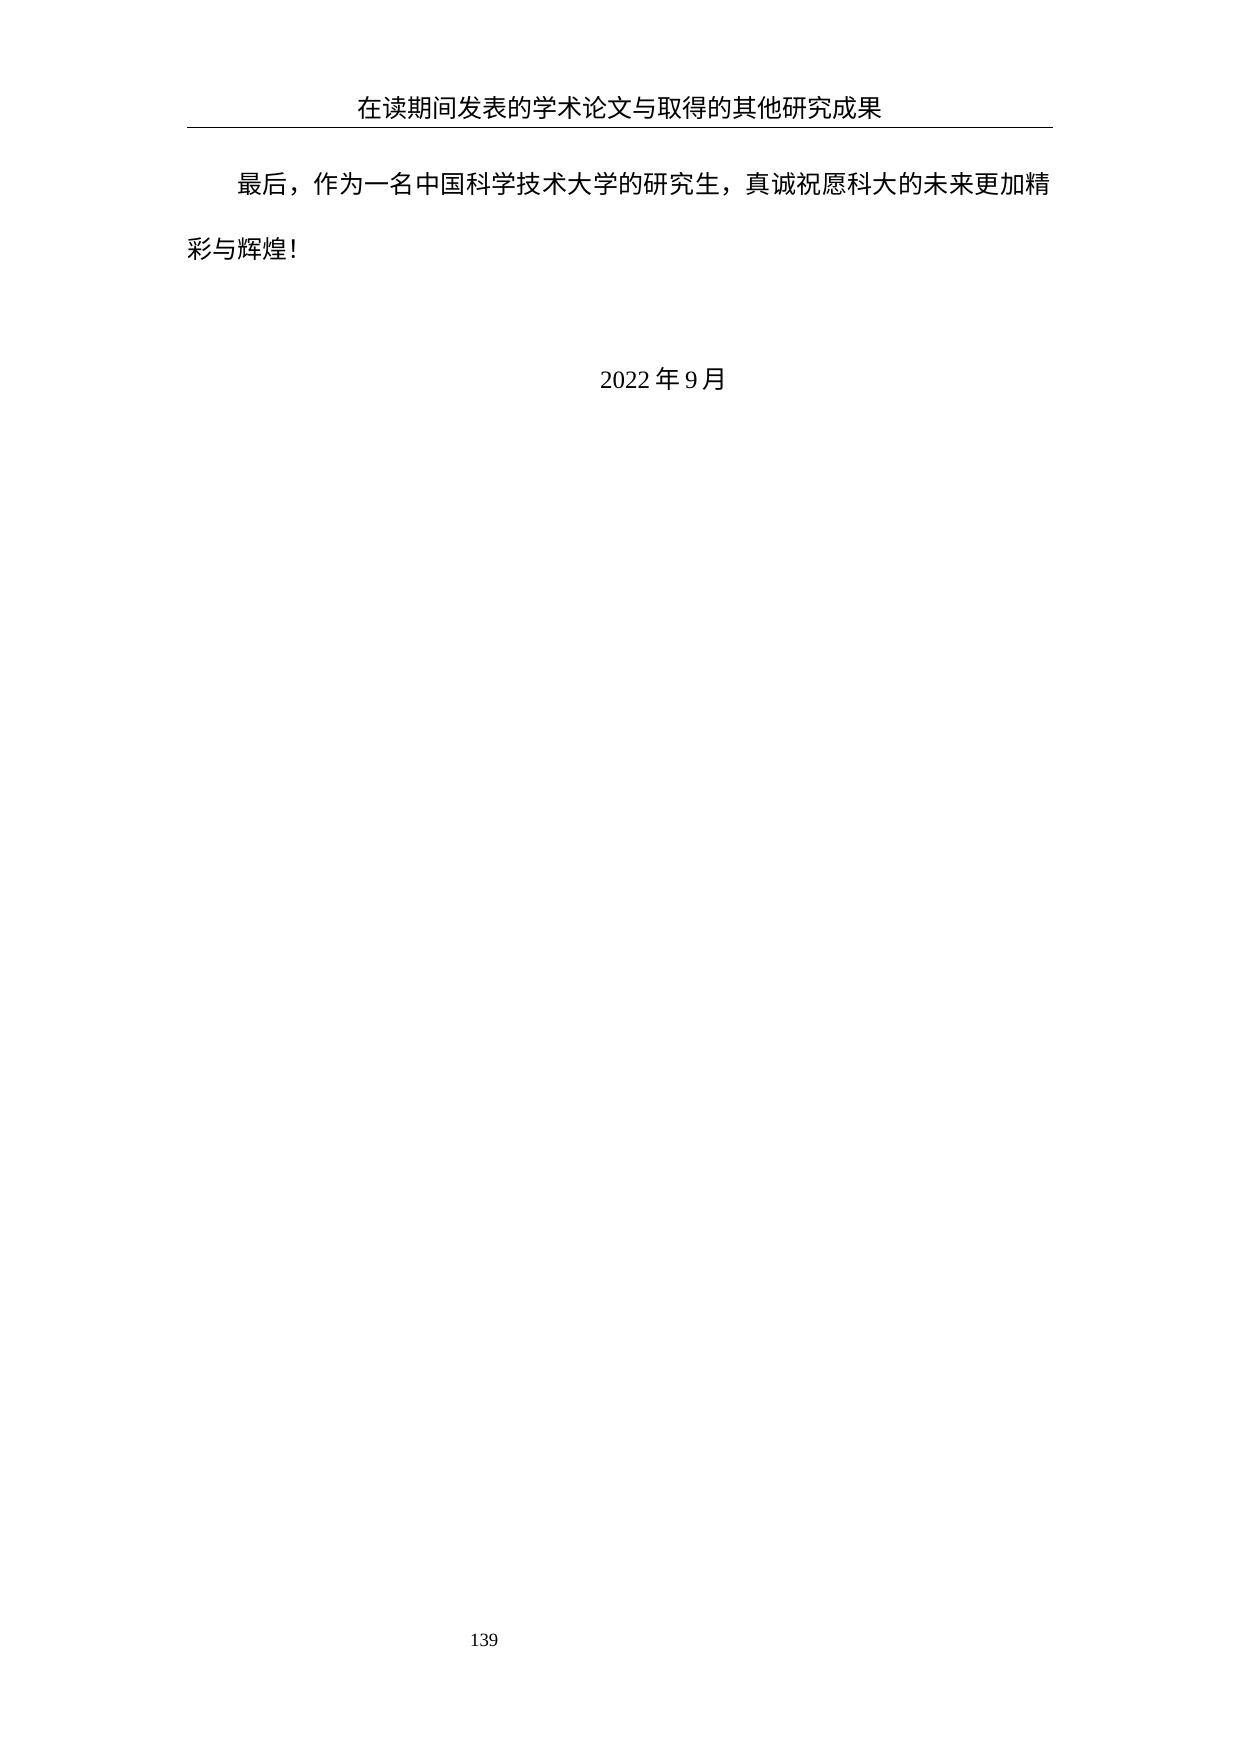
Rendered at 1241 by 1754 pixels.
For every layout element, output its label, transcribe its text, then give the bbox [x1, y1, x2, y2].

text 2022年9月 [187, 345, 1053, 410]
text 最后，作为一名中国科学技术大学的研究生，真诚祝愿科大的未来更加精彩与辉煌！ [187, 150, 1053, 280]
